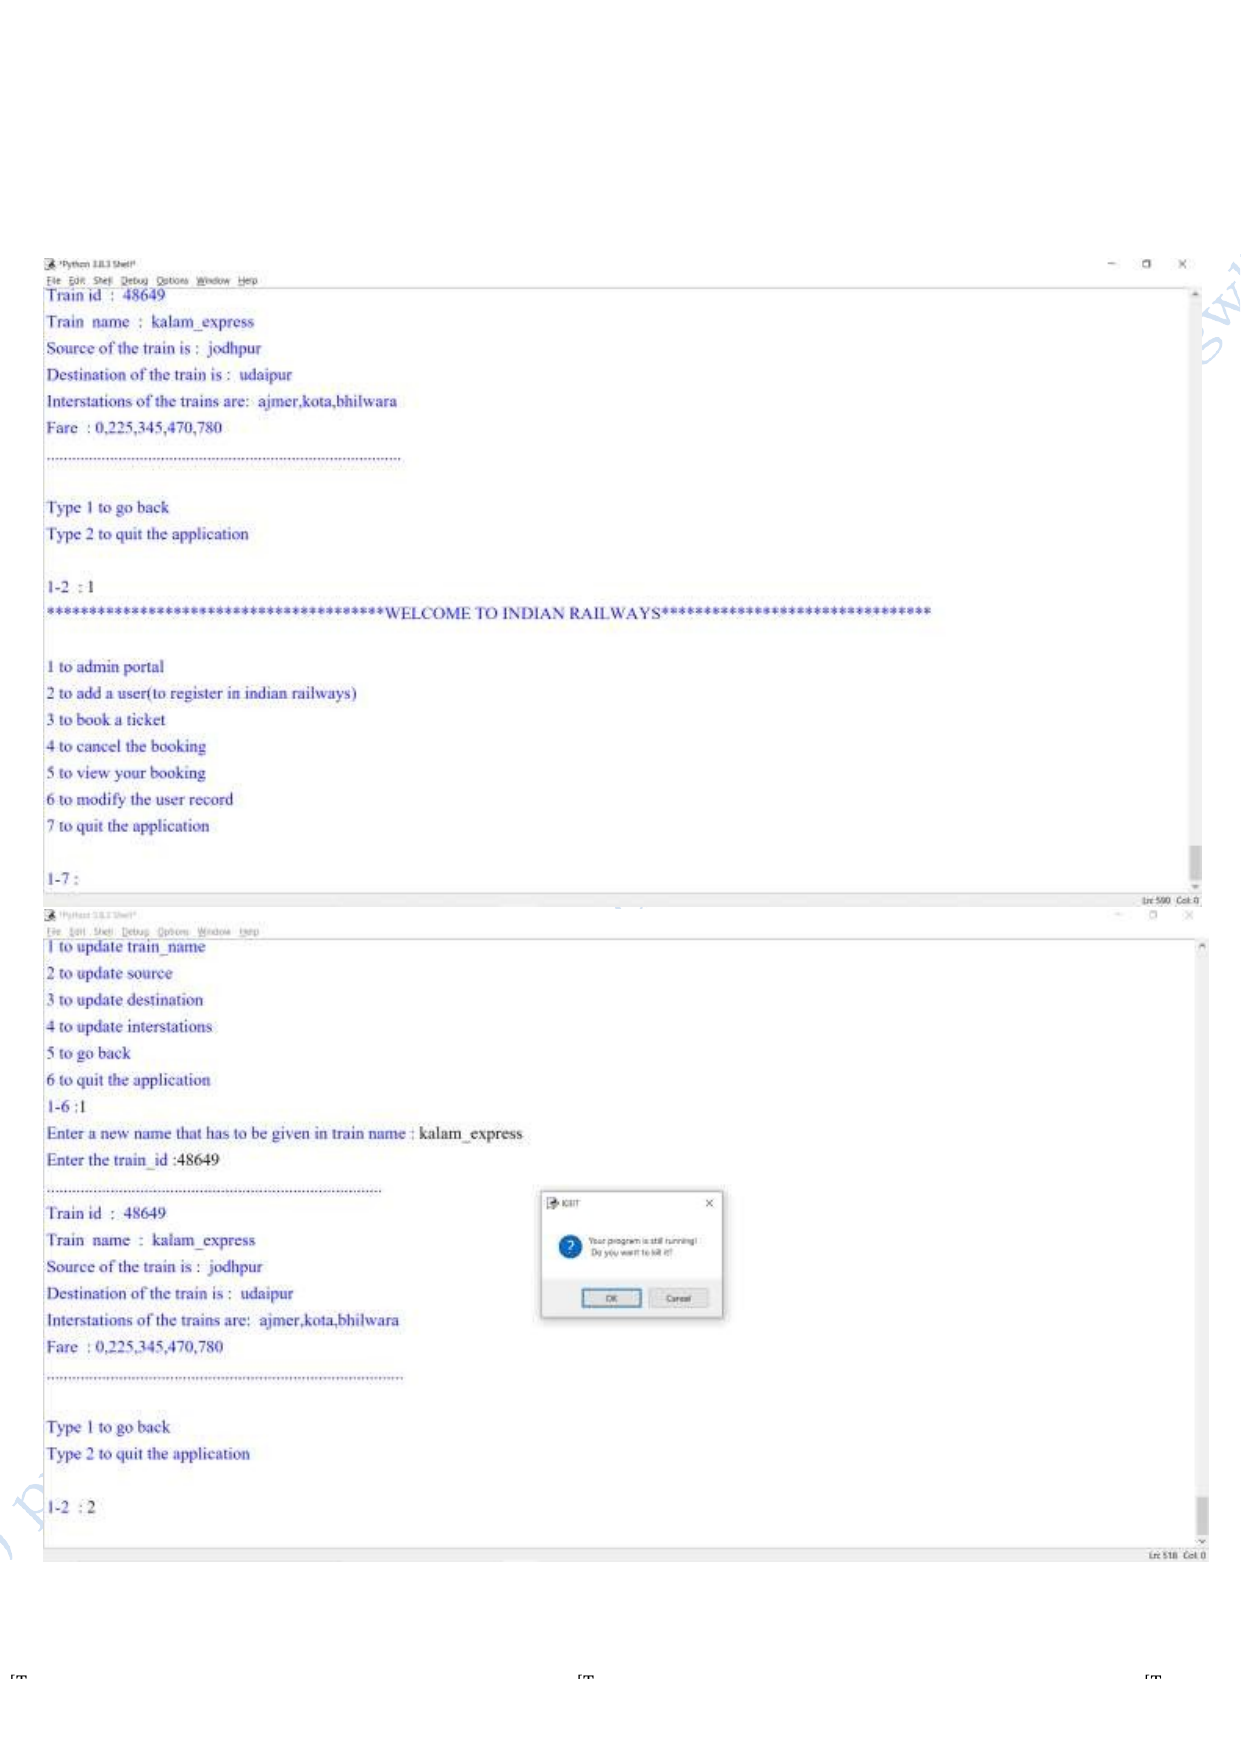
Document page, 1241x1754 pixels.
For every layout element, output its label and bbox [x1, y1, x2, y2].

picture [0, 258, 1241, 1562]
